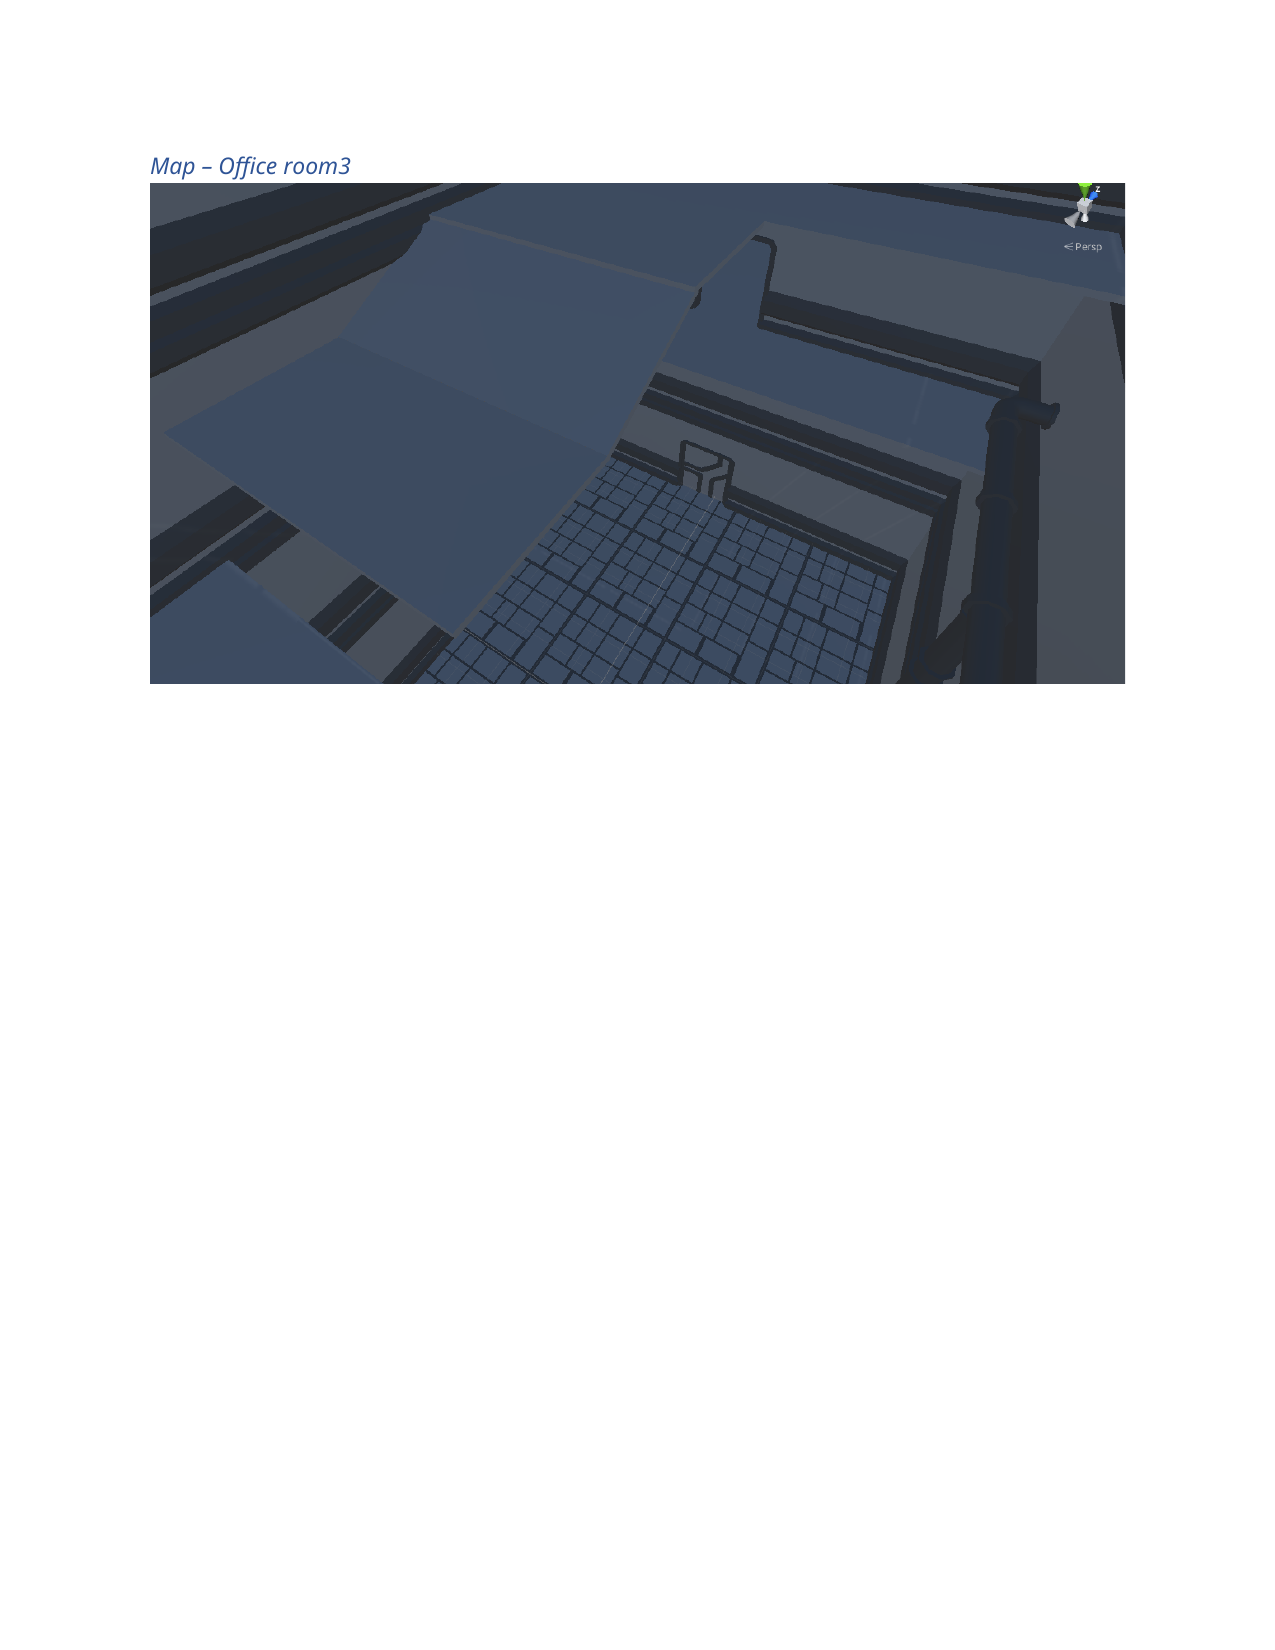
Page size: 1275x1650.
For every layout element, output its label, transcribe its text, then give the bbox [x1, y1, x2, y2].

subtitle Map – Office room3 [150, 150, 1125, 181]
picture [150, 183, 1125, 684]
